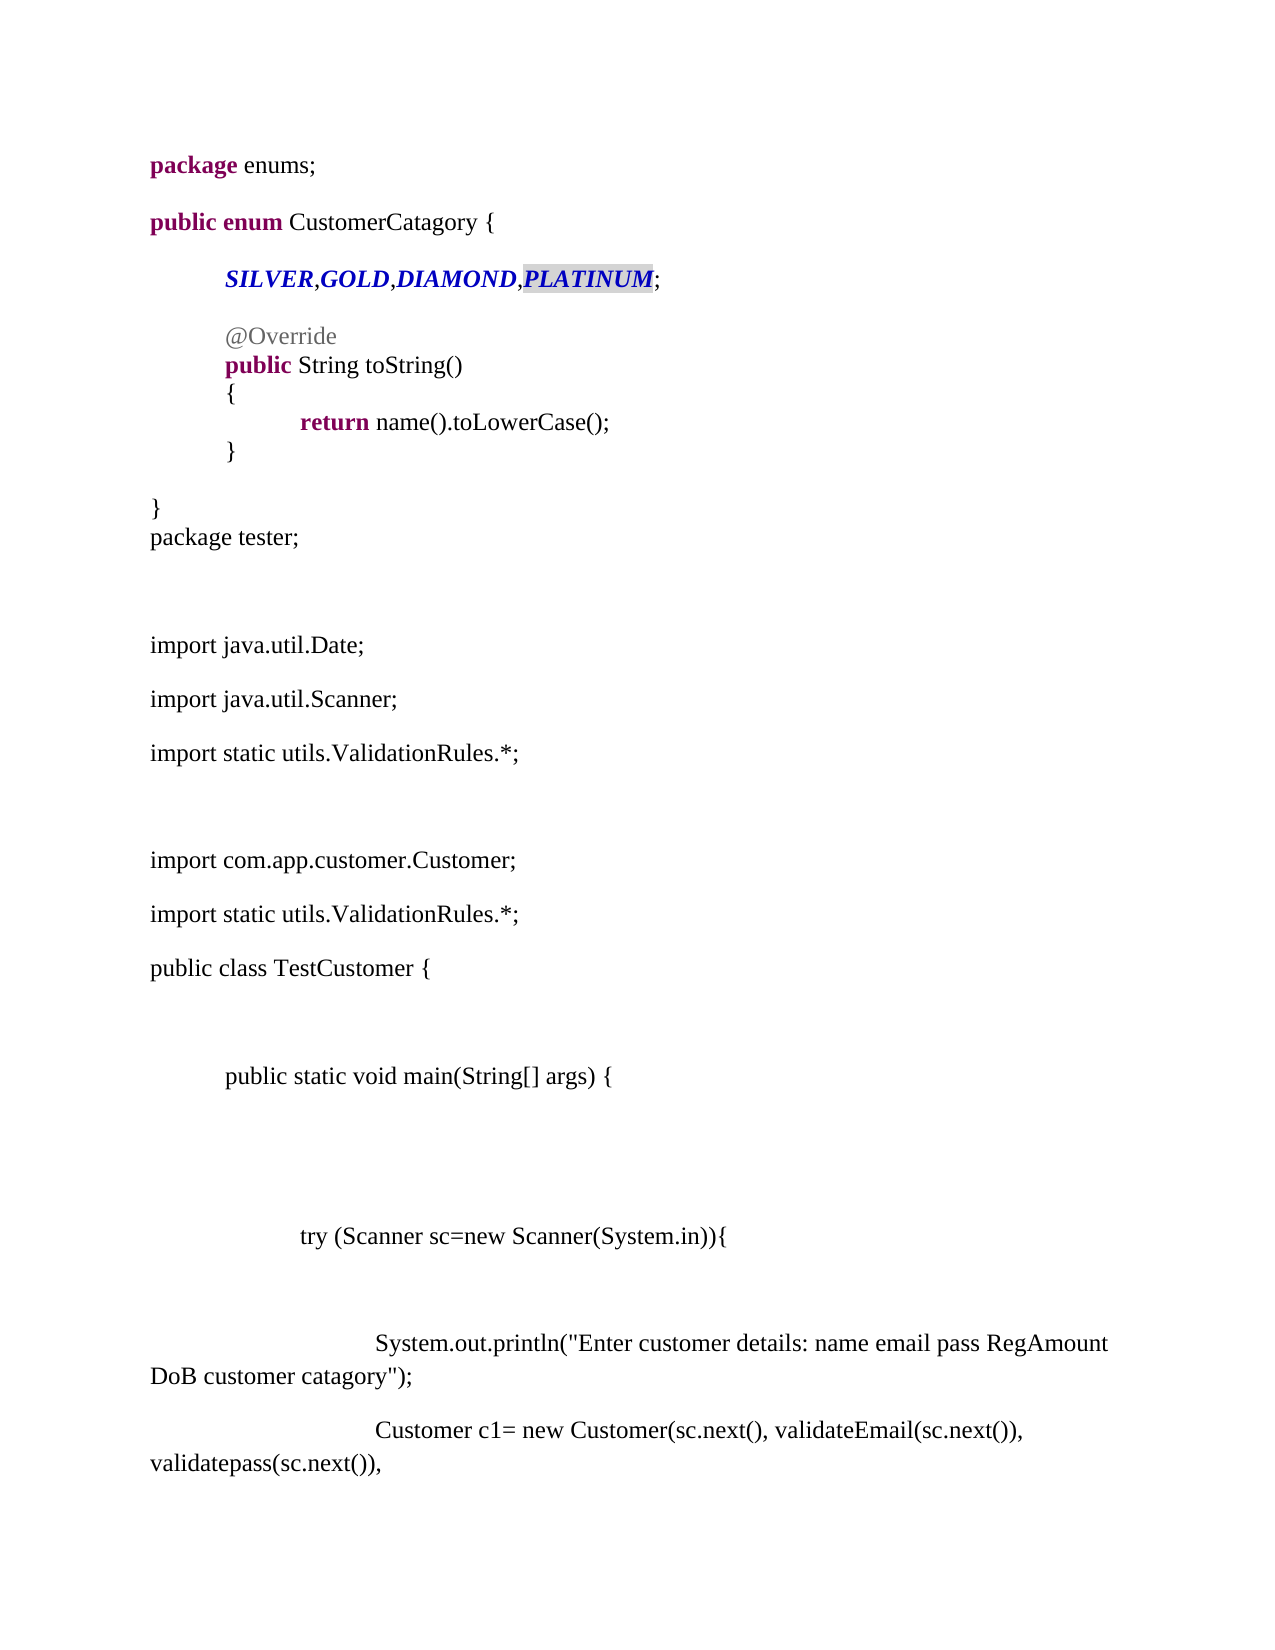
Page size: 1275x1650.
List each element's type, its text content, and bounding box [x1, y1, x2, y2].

text package enums; [150, 150, 1125, 179]
text SILVER,GOLD,DIAMOND,PLATINUM; [150, 264, 523, 293]
text @Override [150, 321, 1125, 350]
text public class TestCustomer { [150, 953, 1125, 982]
text Customer c1= new Customer(sc.next(), validateEmail(sc.next()), validatepass(sc.next()), [150, 1415, 1125, 1477]
text package tester; [150, 522, 1125, 551]
text import static utils.ValidationRules.*; [150, 899, 1125, 928]
text import java.util.Date; [150, 630, 1125, 659]
text import com.app.customer.Customer; [150, 845, 1125, 874]
text return name().toLowerCase(); [150, 407, 1125, 436]
text import java.util.Scanner; [150, 684, 1125, 713]
text try (Scanner sc=new Scanner(System.in)){ [150, 1221, 1125, 1250]
text import static utils.ValidationRules.*; [150, 738, 1125, 766]
text { [150, 378, 1125, 407]
text System.out.println("Enter customer details: name email pass RegAmount DoB customer catagory"); [150, 1328, 1125, 1390]
text public enum CustomerCatagory { [150, 207, 1125, 236]
text } [150, 493, 1125, 522]
text public static void main(String[] args) { [150, 1061, 1125, 1089]
text } [150, 436, 1125, 465]
text SILVER,GOLD,DIAMOND,PLATINUM; [653, 264, 1125, 293]
text public String toString() [150, 350, 1125, 378]
